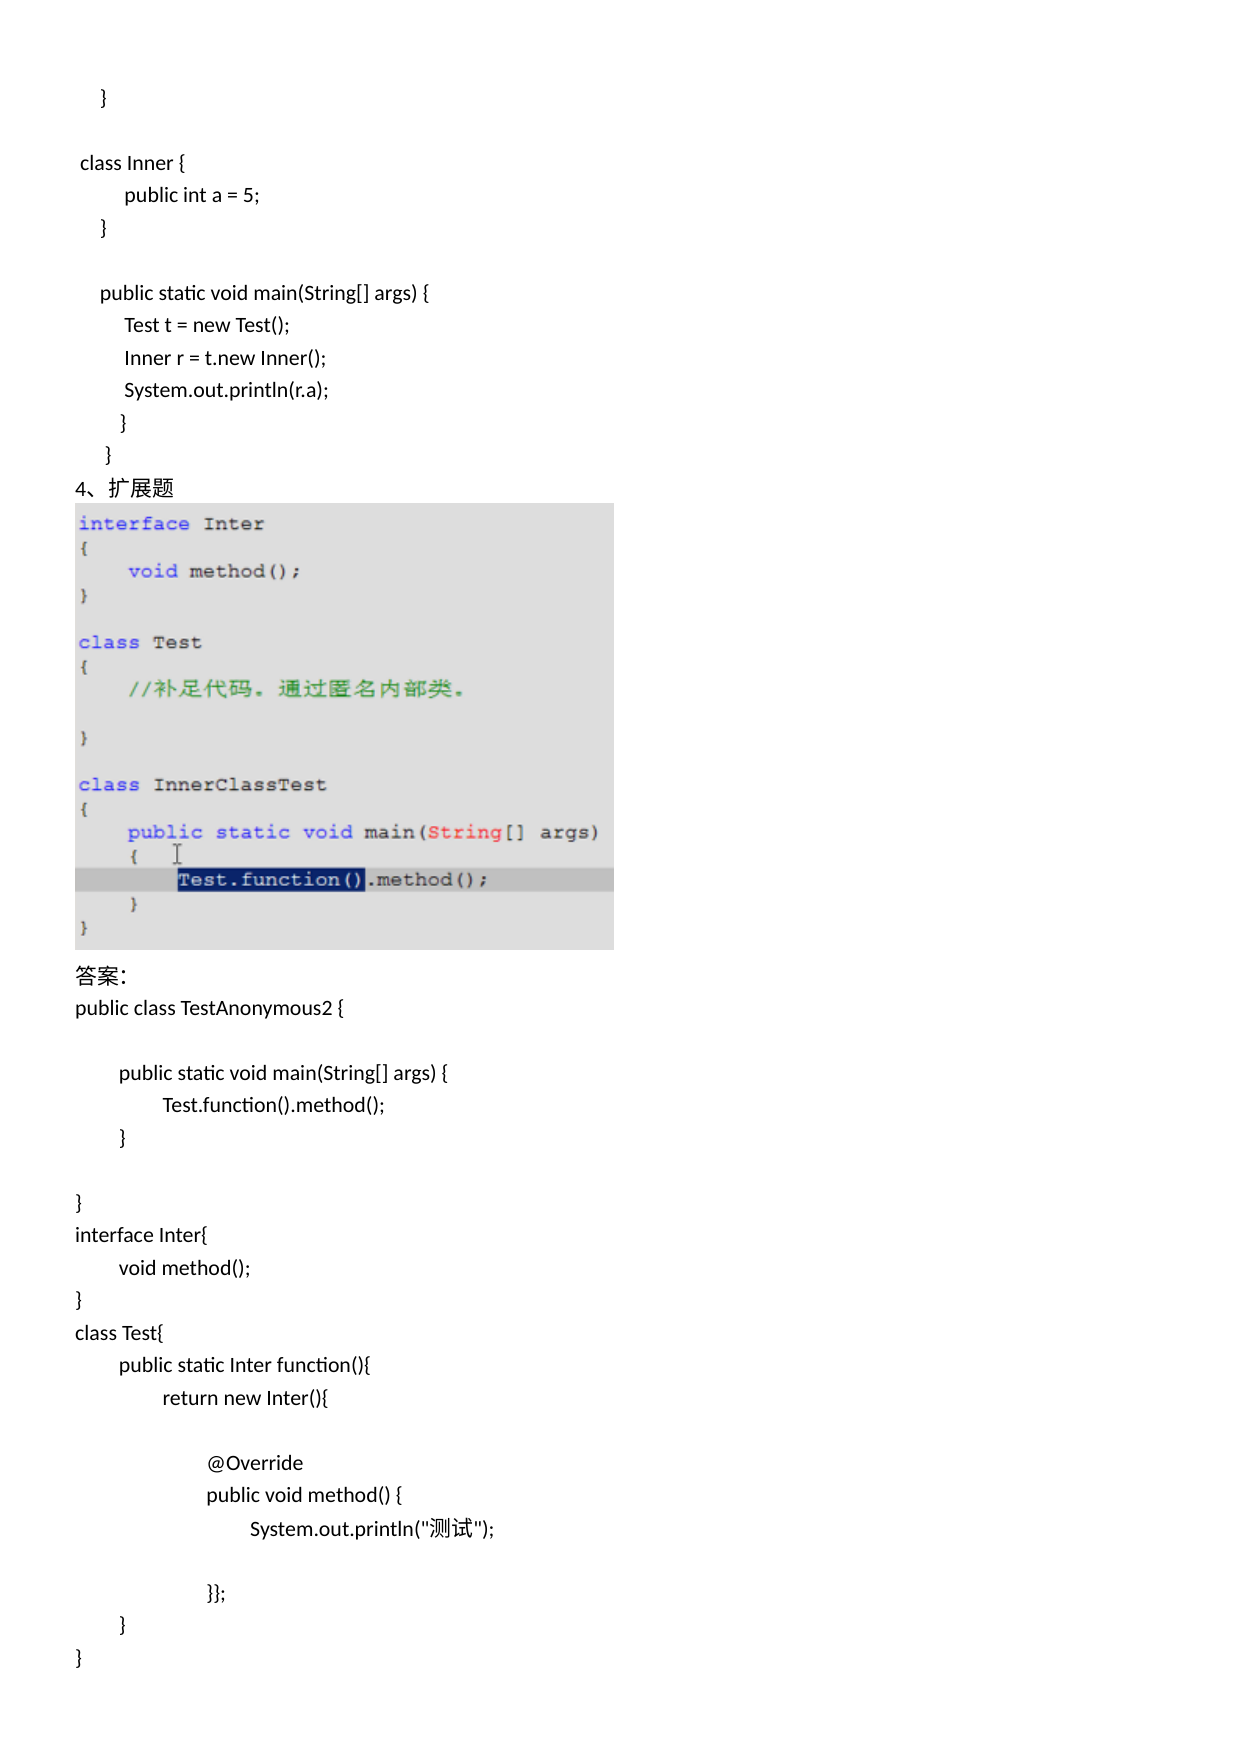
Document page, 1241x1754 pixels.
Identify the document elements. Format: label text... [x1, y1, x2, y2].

text } [75, 1641, 1165, 1673]
text public static void main(String[] args) { [75, 276, 1165, 308]
picture [75, 503, 614, 950]
text void method(); [75, 1251, 1165, 1283]
text System.out.println(r.a); [75, 373, 1165, 406]
text }}; [75, 1576, 1165, 1608]
text Test t = new Test(); [75, 308, 1165, 341]
text @Override [75, 1446, 1165, 1478]
text Inner r = t.new Inner(); [75, 341, 1165, 373]
text class Inner { [75, 146, 1165, 178]
text public class TestAnonymous2 { [75, 991, 1165, 1023]
text 4、扩展题 [75, 471, 1165, 503]
text } [75, 81, 1165, 113]
text interface Inter{ [75, 1218, 1165, 1251]
text } [75, 211, 1165, 243]
text 答案： [75, 958, 1165, 991]
text class Test{ [75, 1316, 1165, 1348]
text System.out.println("测试"); [75, 1511, 1165, 1543]
text public int a = 5; [75, 178, 1165, 211]
text public void method() { [75, 1478, 1165, 1511]
text } [75, 1608, 1165, 1641]
text public static Inter function(){ [75, 1348, 1165, 1381]
text Test.function().method(); [75, 1088, 1165, 1121]
text } [75, 1186, 1165, 1218]
text public static void main(String[] args) { [75, 1056, 1165, 1088]
text } [75, 438, 1165, 471]
text return new Inter(){ [75, 1381, 1165, 1413]
text } [75, 1283, 1165, 1316]
text } [75, 1121, 1165, 1153]
text } [75, 406, 1165, 438]
